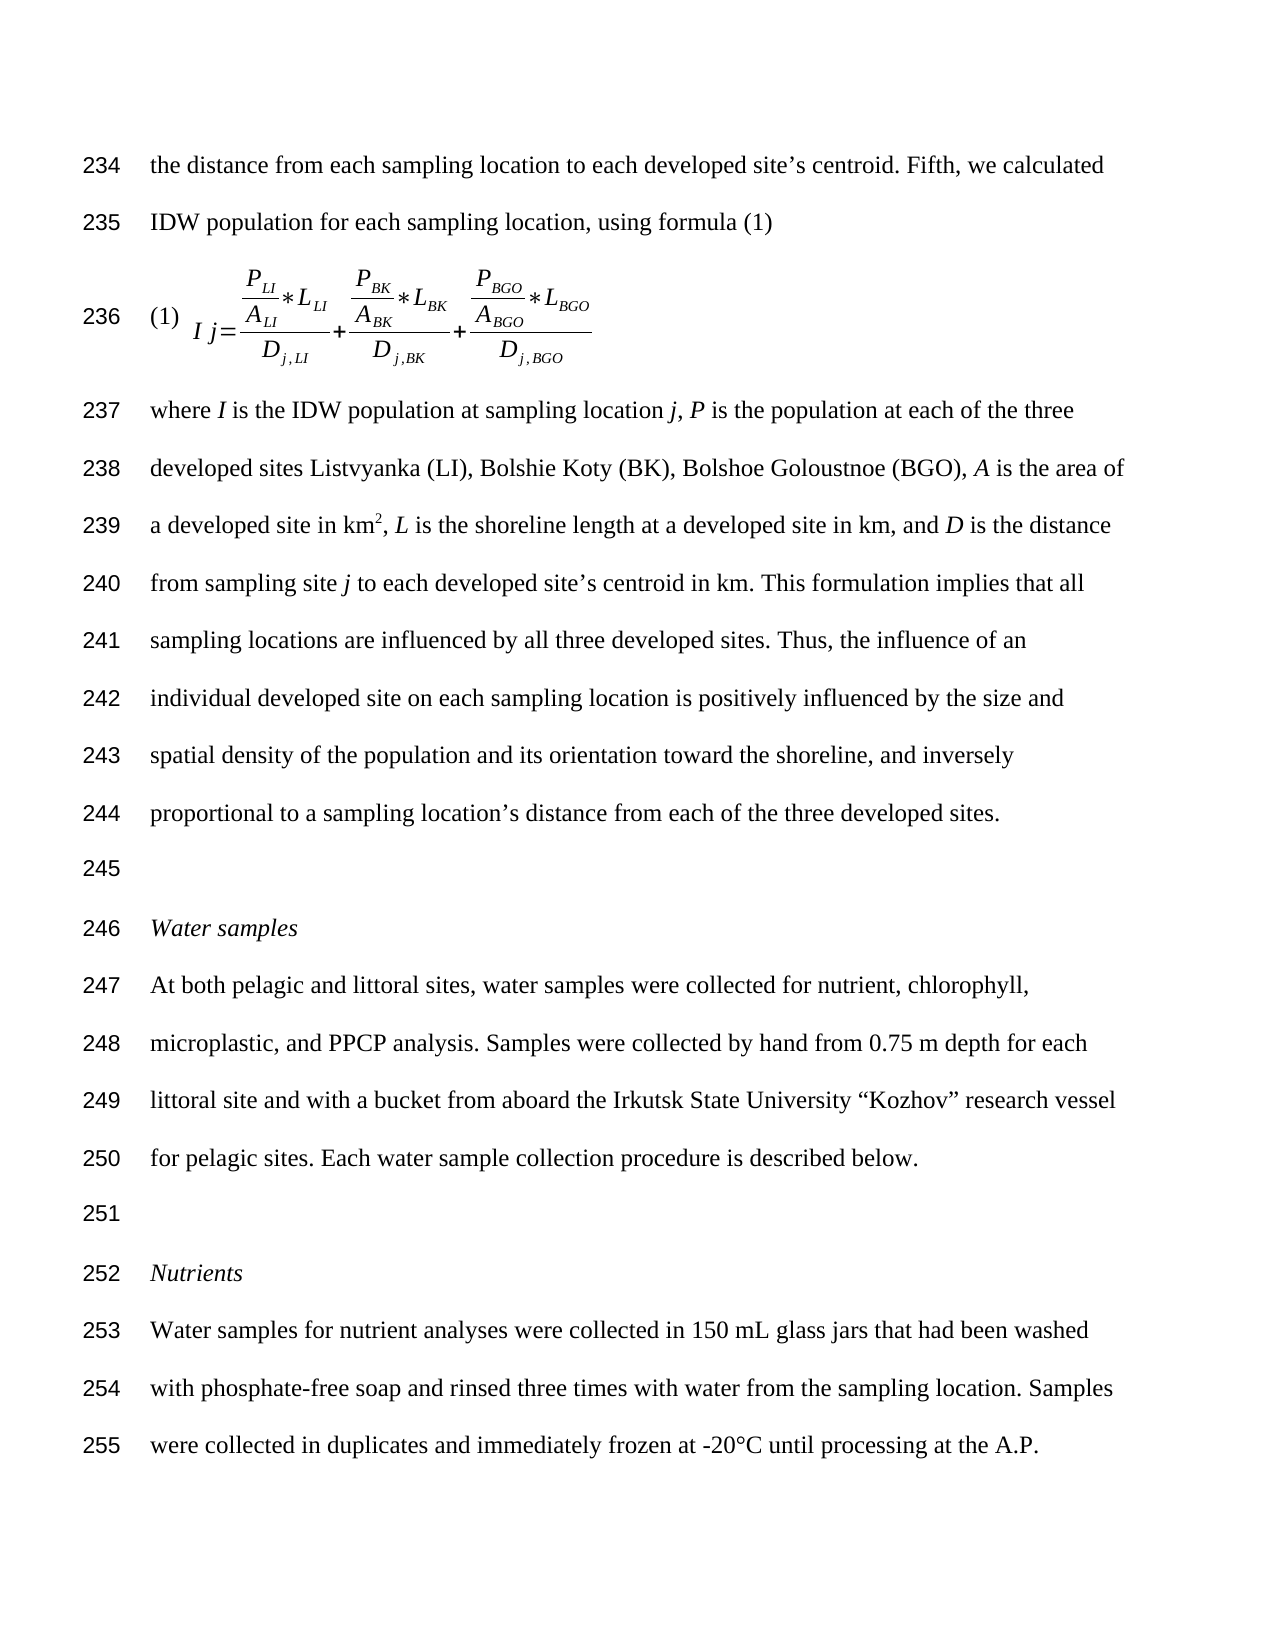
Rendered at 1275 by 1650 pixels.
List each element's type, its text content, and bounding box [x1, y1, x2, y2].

text (1) [150, 265, 1125, 366]
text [150, 150, 1125, 236]
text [150, 1315, 1125, 1459]
text where I is the IDW population at sampling location j, P is the population at each of the three developed sites Listvyanka (LI), Bolshie Koty (BK), Bolshoe Goloustnoe (BGO), A is the area of a developed site in km2, L is the shoreline length at a developed site in km, and D is the distance from sampling site j to each developed site’s centroid in km. This formulation implies that all sampling locations are influenced by all three developed sites. Thus, the influence of an individual developed site on each sampling location is positively influenced by the size and spatial density of the population and its orientation toward the shoreline, and inversely proportional to a sampling location’s distance from each of the three developed sites. [150, 395, 1125, 826]
text Water samples [150, 913, 1125, 941]
text At both pelagic and littoral sites, water samples were collected for nutrient, chlorophyll, microplastic, and PPCP analysis. Samples were collected by hand from 0.75 m depth for each littoral site and with a bucket from aboard the Irkutsk State University “Kozhov” research vessel for pelagic sites. Each water sample collection procedure is described below. [150, 970, 1125, 1171]
text Nutrients [150, 1258, 1125, 1286]
